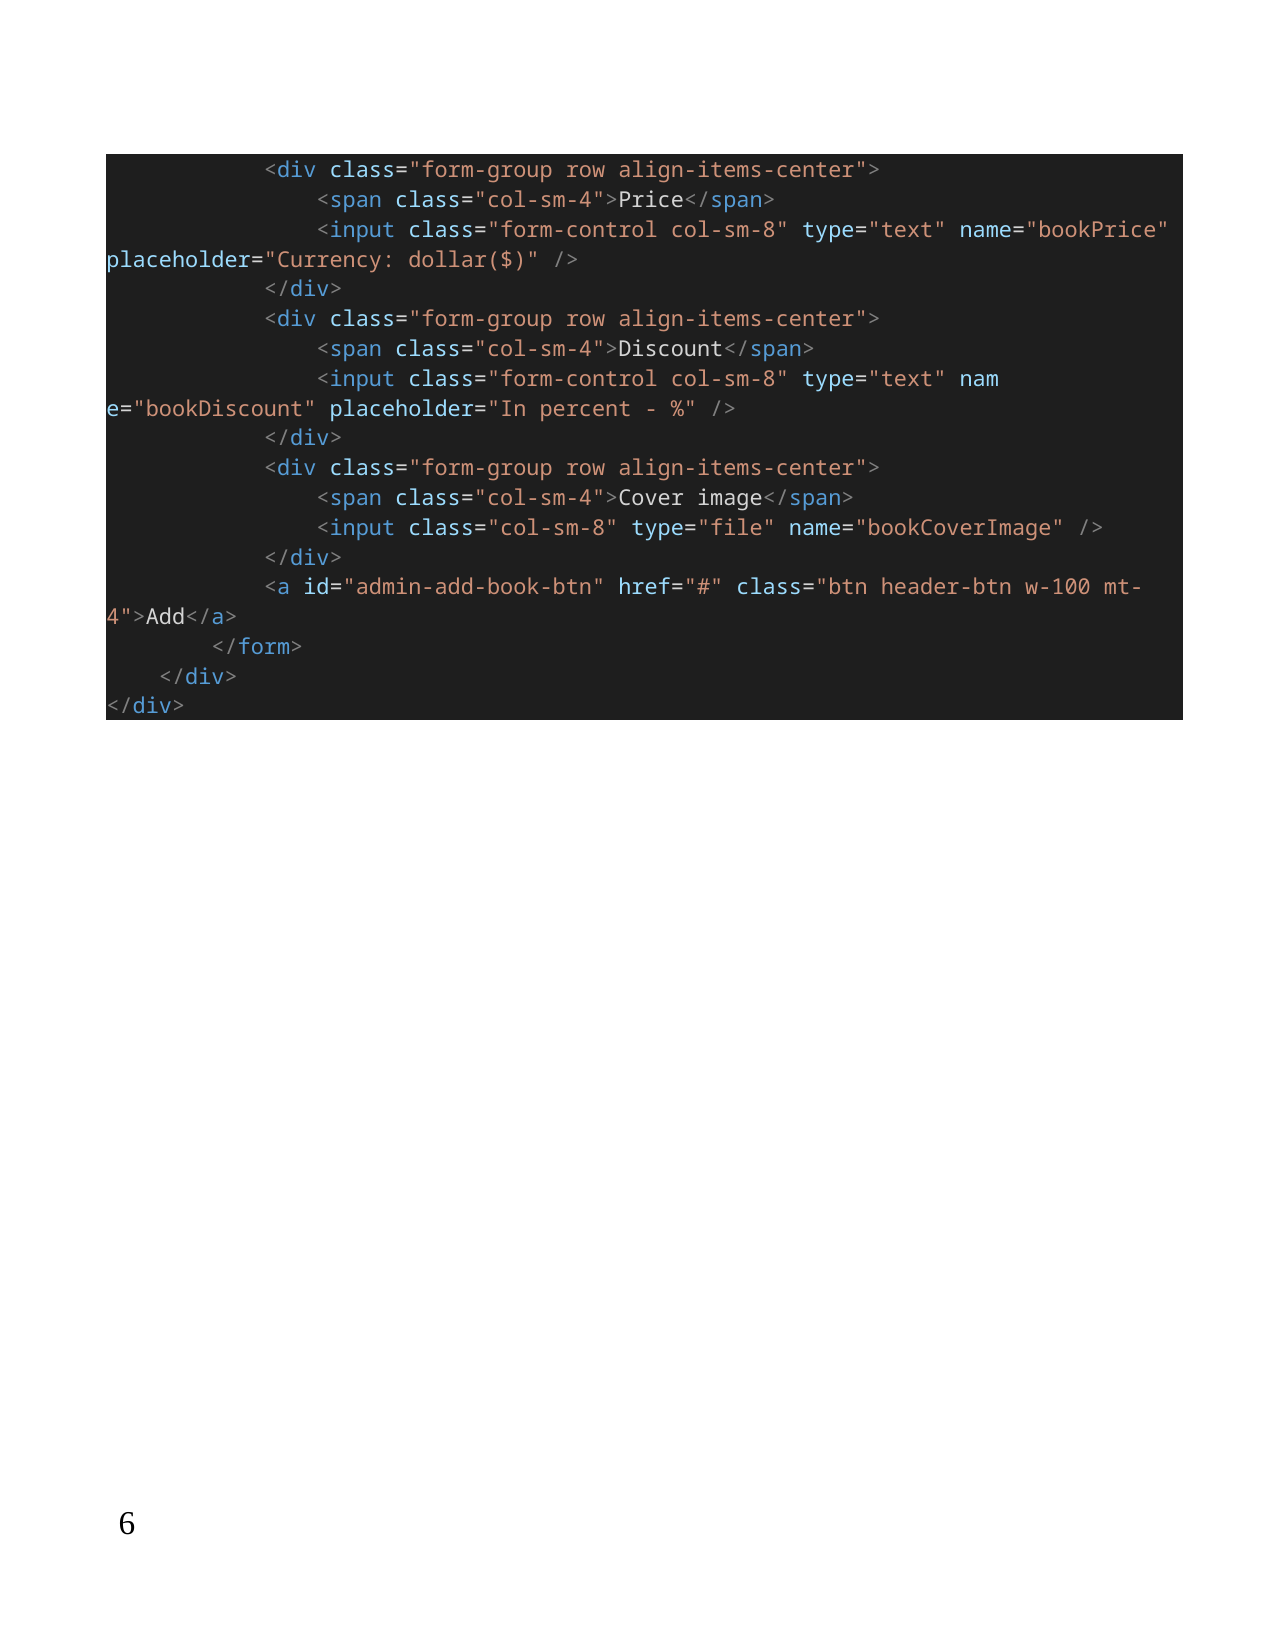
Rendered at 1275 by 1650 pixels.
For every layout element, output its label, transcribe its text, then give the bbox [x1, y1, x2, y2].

text <input class="form-control col-sm-8" type="text" name="bookDiscount" placeholder="In percent - %" /> [106, 363, 1183, 422]
text <div class="form-group row align-items-center"> [106, 452, 1183, 482]
text </div> [106, 541, 1183, 571]
text <div class="form-group row align-items-center"> [106, 154, 1183, 184]
text <span class="col-sm-4">Price</span> [106, 184, 1183, 214]
text <a id="admin-add-book-btn" href="#" class="btn header-btn w-100 mt-4">Add</a> [106, 571, 1183, 631]
text <input class="col-sm-8" type="file" name="bookCoverImage" /> [106, 512, 1183, 541]
text <span class="col-sm-4">Cover image</span> [106, 482, 1183, 512]
text </form> [106, 631, 1183, 661]
text <span class="col-sm-4">Discount</span> [106, 333, 1183, 363]
text </div> [106, 422, 1183, 452]
text </div> [106, 273, 1183, 303]
text </div> [106, 690, 1183, 720]
text <div class="form-group row align-items-center"> [106, 303, 1183, 333]
text </div> [106, 661, 1183, 690]
text <input class="form-control col-sm-8" type="text" name="bookPrice" placeholder="Currency: dollar($)" /> [106, 214, 1183, 273]
